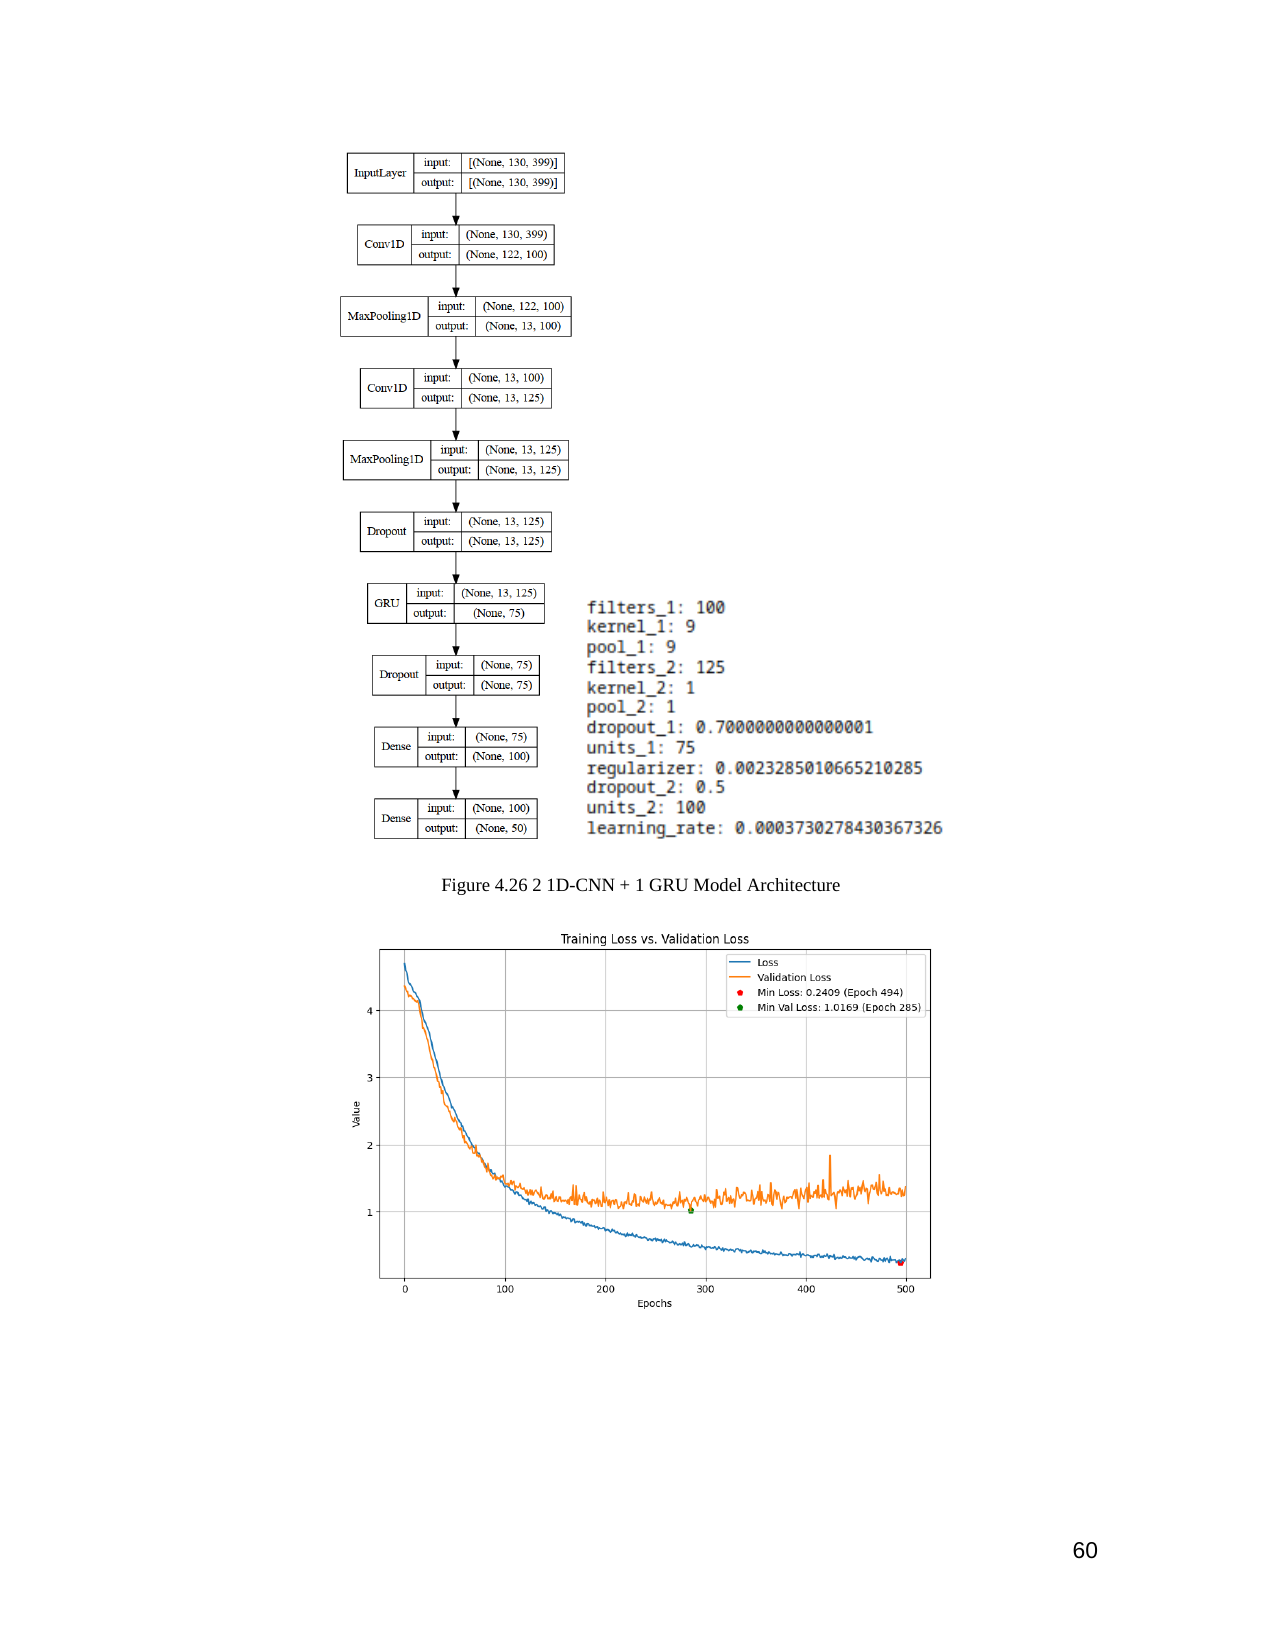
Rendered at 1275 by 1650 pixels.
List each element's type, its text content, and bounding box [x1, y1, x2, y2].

picture [583, 598, 944, 842]
picture [345, 926, 937, 1315]
picture [337, 150, 574, 842]
